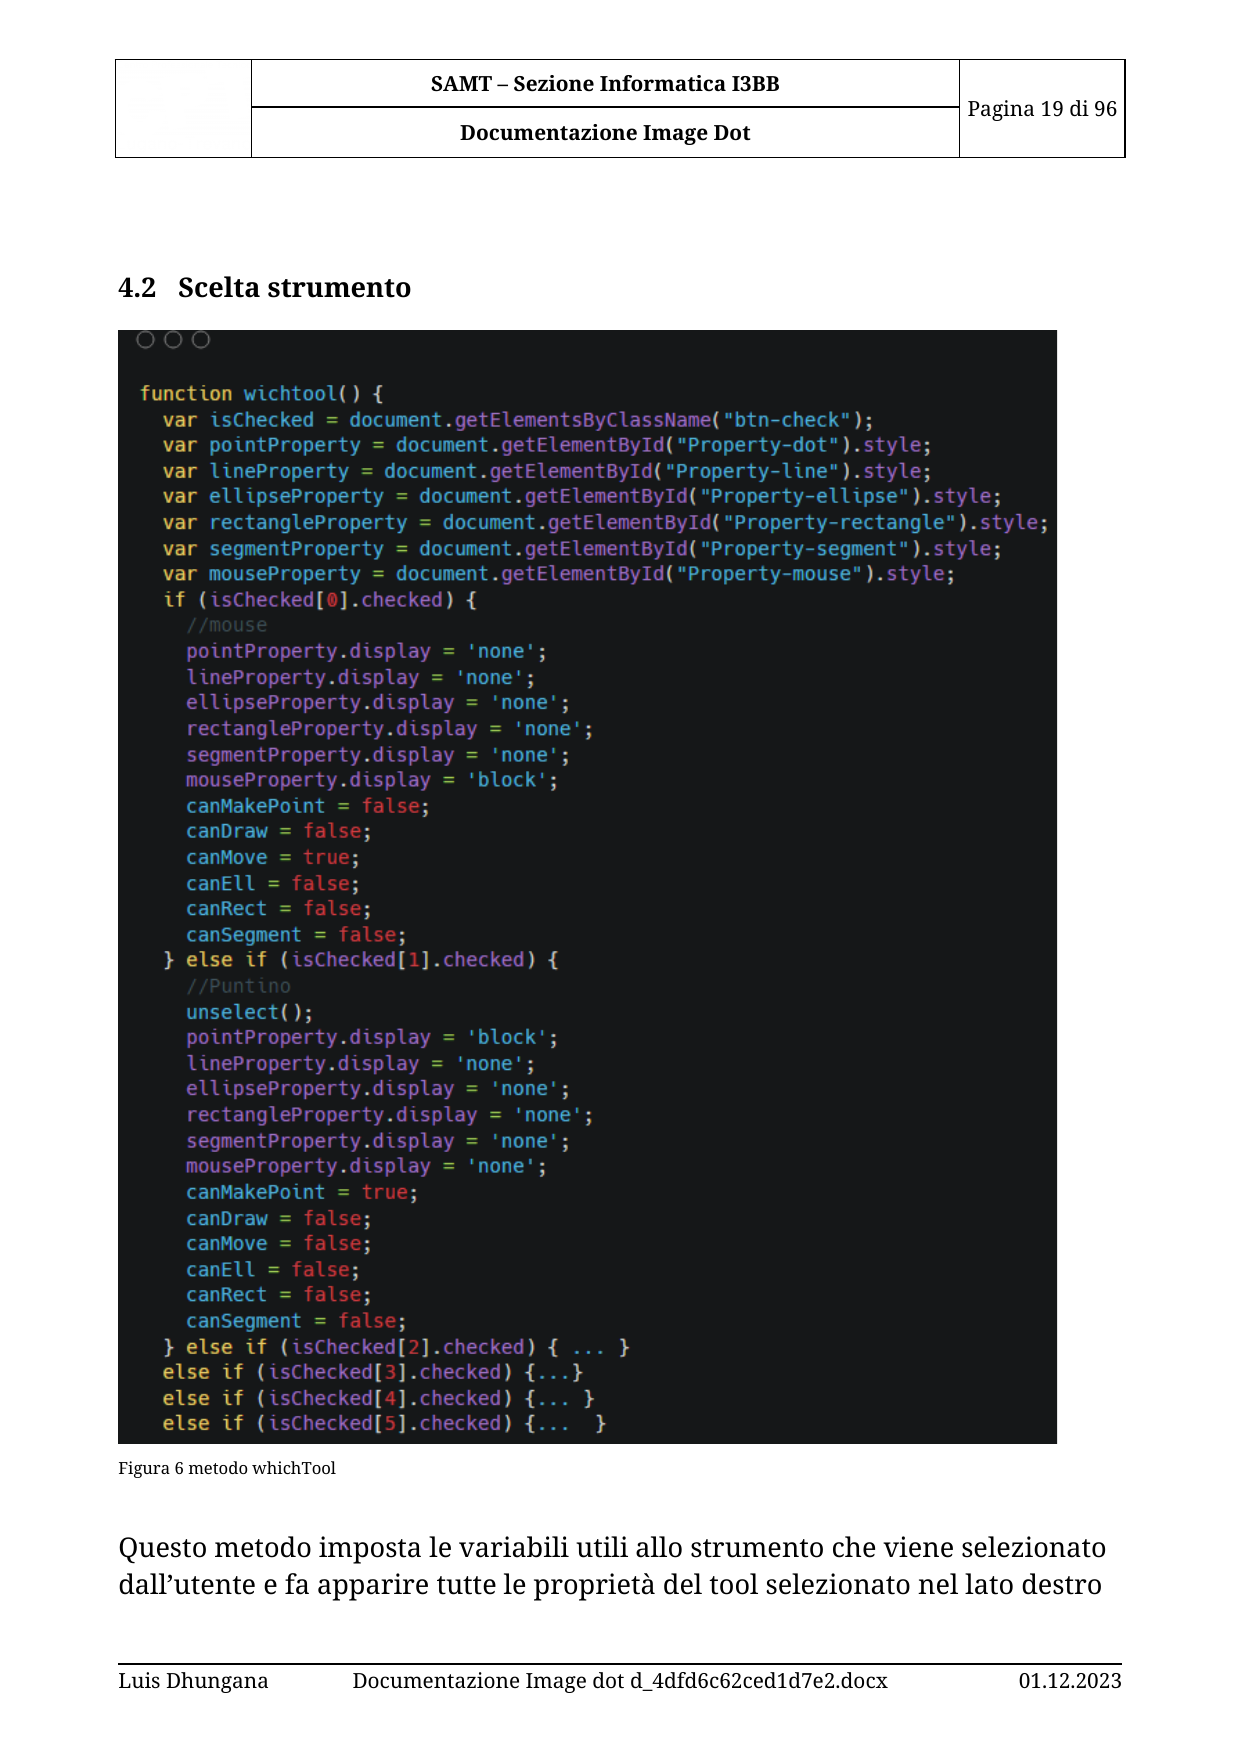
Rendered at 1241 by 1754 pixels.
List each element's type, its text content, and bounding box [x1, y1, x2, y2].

picture [115, 60, 251, 157]
subtitle Scelta strumento [118, 269, 1122, 306]
picture [118, 330, 1058, 1444]
